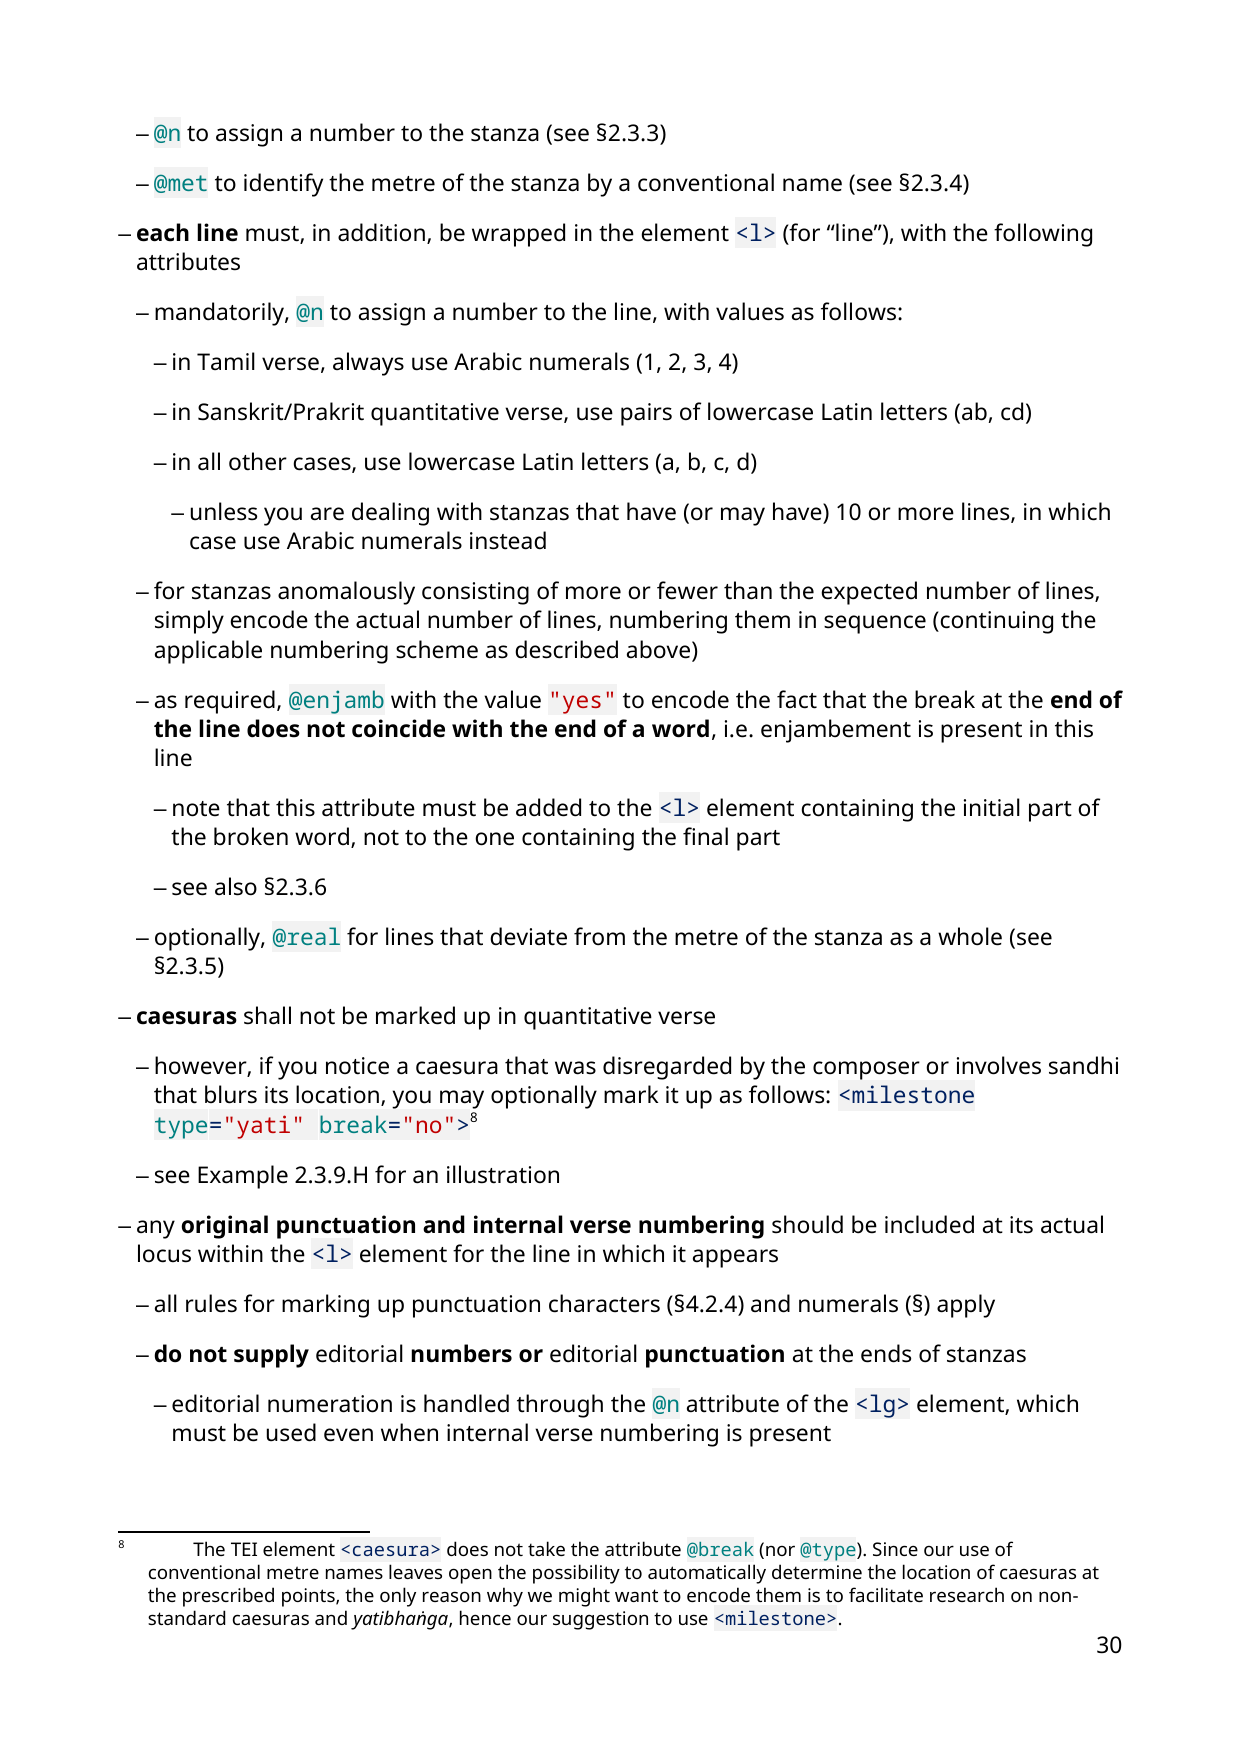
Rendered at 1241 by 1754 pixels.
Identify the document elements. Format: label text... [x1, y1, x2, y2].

list mandatorily, @n to assign a number to the line, with values as follows: [324, 297, 1122, 326]
list for stanzas anomalously consisting of more or fewer than the expected number of lines, simply encode the actual number of lines, numbering them in sequence (continuing the applicable numbering scheme as described above) [136, 576, 1122, 664]
list as required, @enjamb with the value "yes" to encode the fact that the break at the end of the line does not coincide with the end of a word, i.e. enjambement is present in this line [136, 685, 1122, 772]
list however, if you notice a caesura that was disregarded by the composer or involves sandhi that blurs its location, you may optionally mark it up as follows: <milestone type="yati" break="no"> [136, 1051, 1122, 1139]
list note that this attribute must be added to the <l> element containing the initial part of the broken word, not to the one containing the final part [153, 793, 1122, 851]
list any original punctuation and internal verse numbering should be included at its actual locus within the <l> element for the line in which it appears [118, 1210, 1122, 1268]
list mandatorily, @n to assign a number to the line, with values as follows: [136, 297, 296, 326]
list @met to identify the metre of the stanza by a conventional name (see §2.3.4) [208, 168, 1122, 197]
list see Example 2.3.9.C for an illustration [136, 1160, 1122, 1189]
list in Tamil verse, always use Arabic numerals (1, 2, 3, 4) [153, 347, 1122, 376]
list optionally, @real for lines that deviate from the metre of the stanza as a whole (see §2.3.5) [136, 922, 1122, 981]
list in Sanskrit/Prakrit quantitative verse, use pairs of lowercase Latin letters (ab, cd) [153, 397, 1122, 426]
list in all other cases, use lowercase Latin letters (a, b, c, d) [153, 447, 1122, 476]
list each line must, in addition, be wrapped in the element <l> (for “line”), with the following attributes [118, 218, 1122, 276]
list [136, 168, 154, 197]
list do not supply editorial numbers or editorial punctuation at the ends of stanzas [136, 1339, 1122, 1368]
list editorial numeration is handled through the @n attribute of the <lg> element, which must be used even when internal verse numbering is present [153, 1389, 1122, 1447]
list unless you are dealing with stanzas that have (or may have) 10 or more lines, in which case use Arabic numerals instead [171, 497, 1122, 556]
list @n to assign a number to the stanza (see §2.3.3) [181, 118, 1122, 147]
list caesuras shall not be marked up in quantitative verse [118, 1001, 1122, 1031]
list all rules for marking up punctuation characters (§4.2.4) and numerals (§) apply [136, 1289, 1122, 1318]
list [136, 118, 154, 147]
list see also §2.3.6 [153, 872, 1122, 901]
